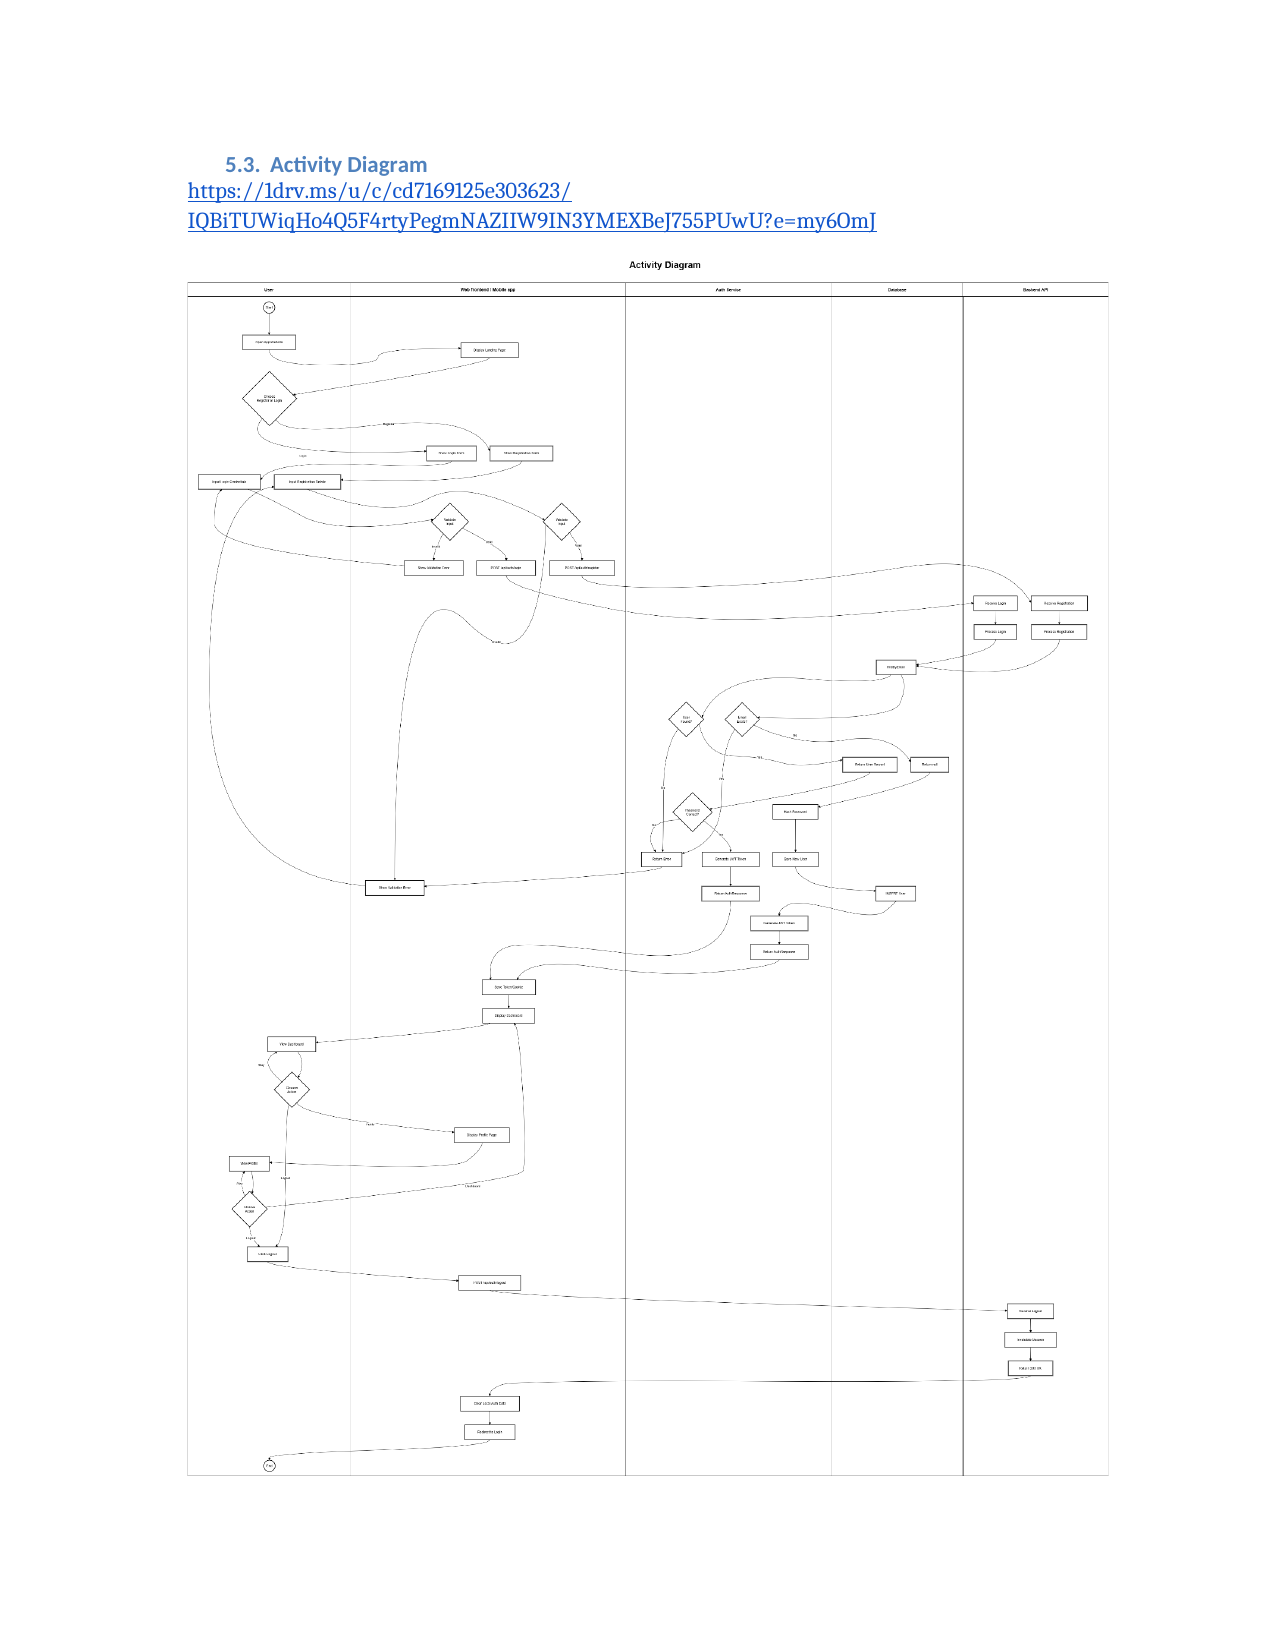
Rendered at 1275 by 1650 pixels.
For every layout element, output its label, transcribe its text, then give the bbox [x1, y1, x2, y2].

text https://1drv.ms/u/c/cd7169125e303623/IQBiTUWiqHo4Q5F4rtyPegmNAZIIW9IN3YMEXBeJ755PUwU?e=my6OmJ [187, 178, 1087, 234]
picture [187, 259, 1109, 1476]
subtitle Activity Diagram [225, 150, 1087, 178]
